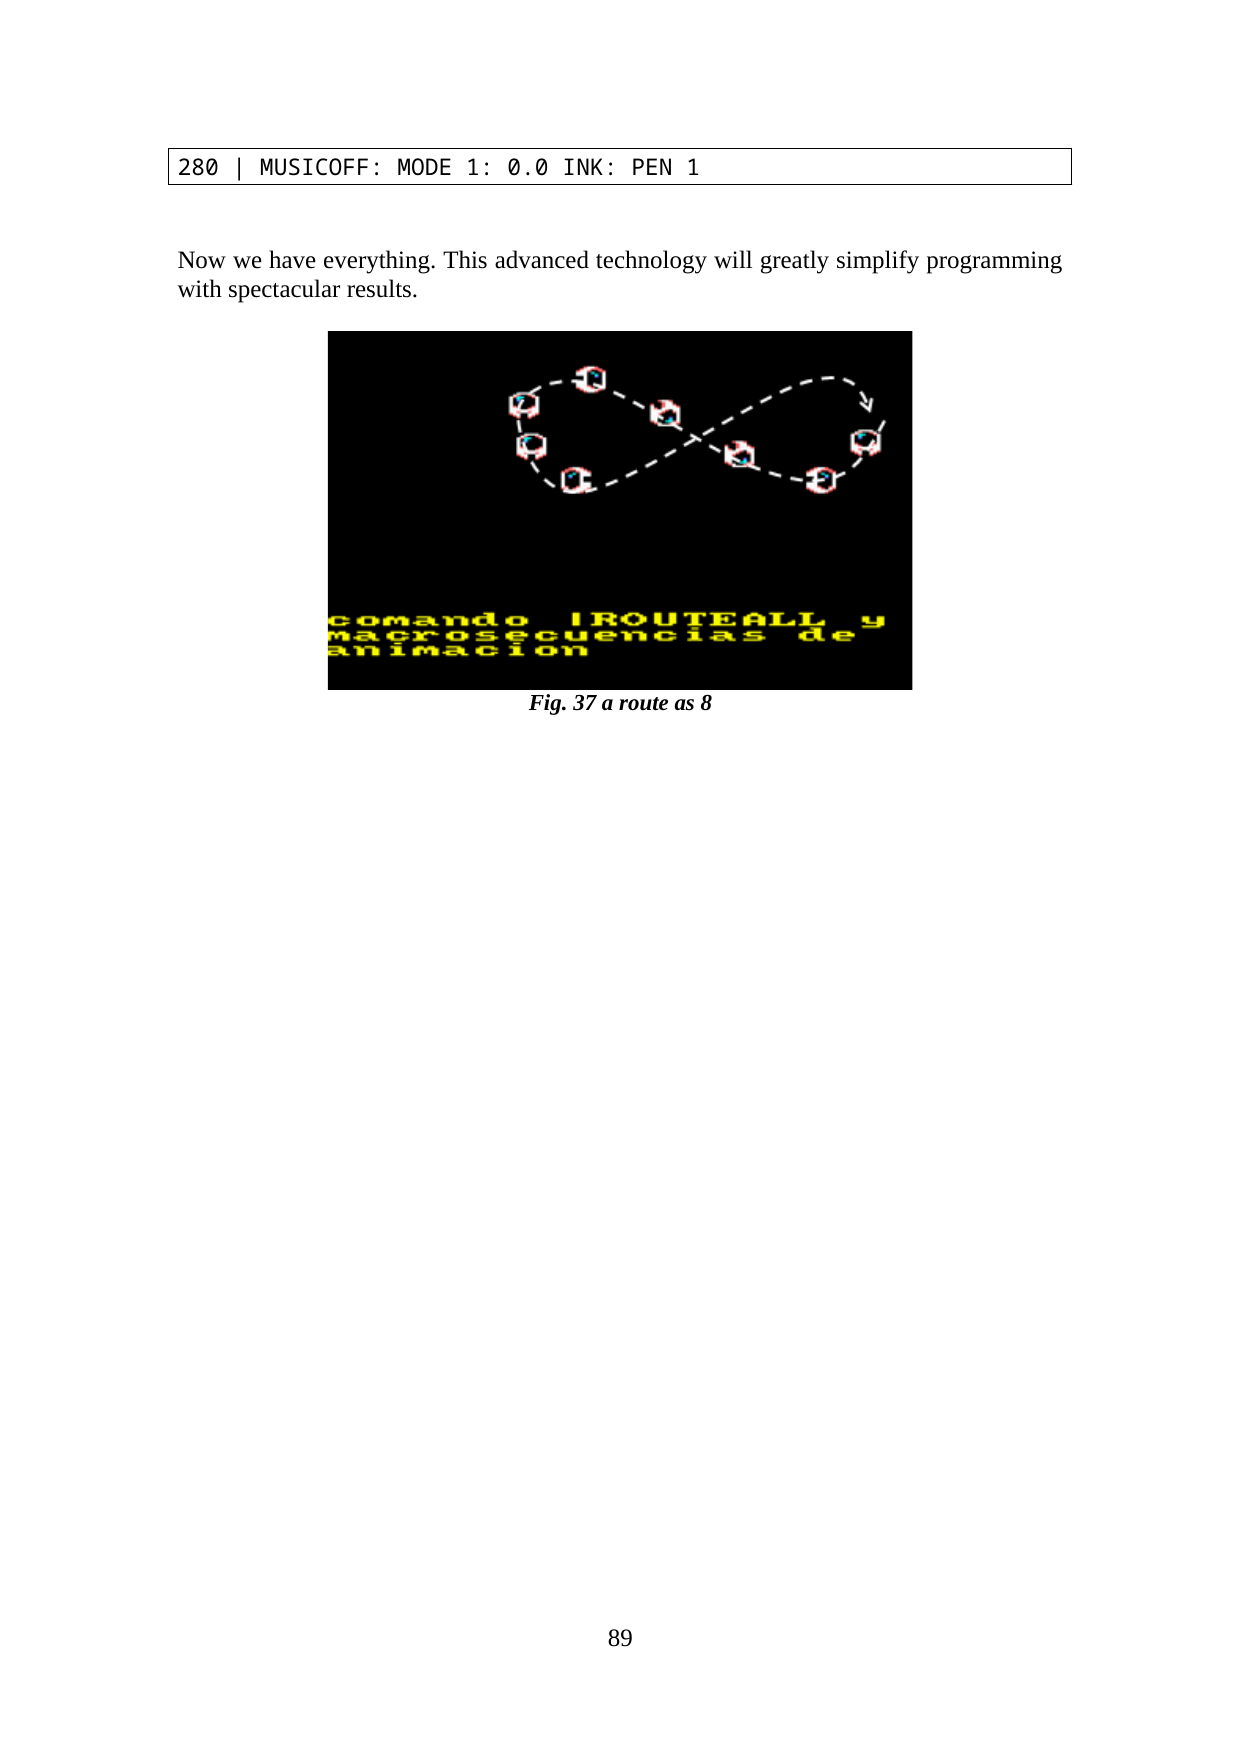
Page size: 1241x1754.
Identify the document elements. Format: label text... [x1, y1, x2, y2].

text 280 | MUSICOFF: MODE 1: 0.0 INK: PEN 1 [169, 149, 1071, 184]
picture [327, 331, 913, 690]
text Now we have everything. This advanced technology will greatly simplify programming with spectacular results. [177, 245, 1063, 303]
